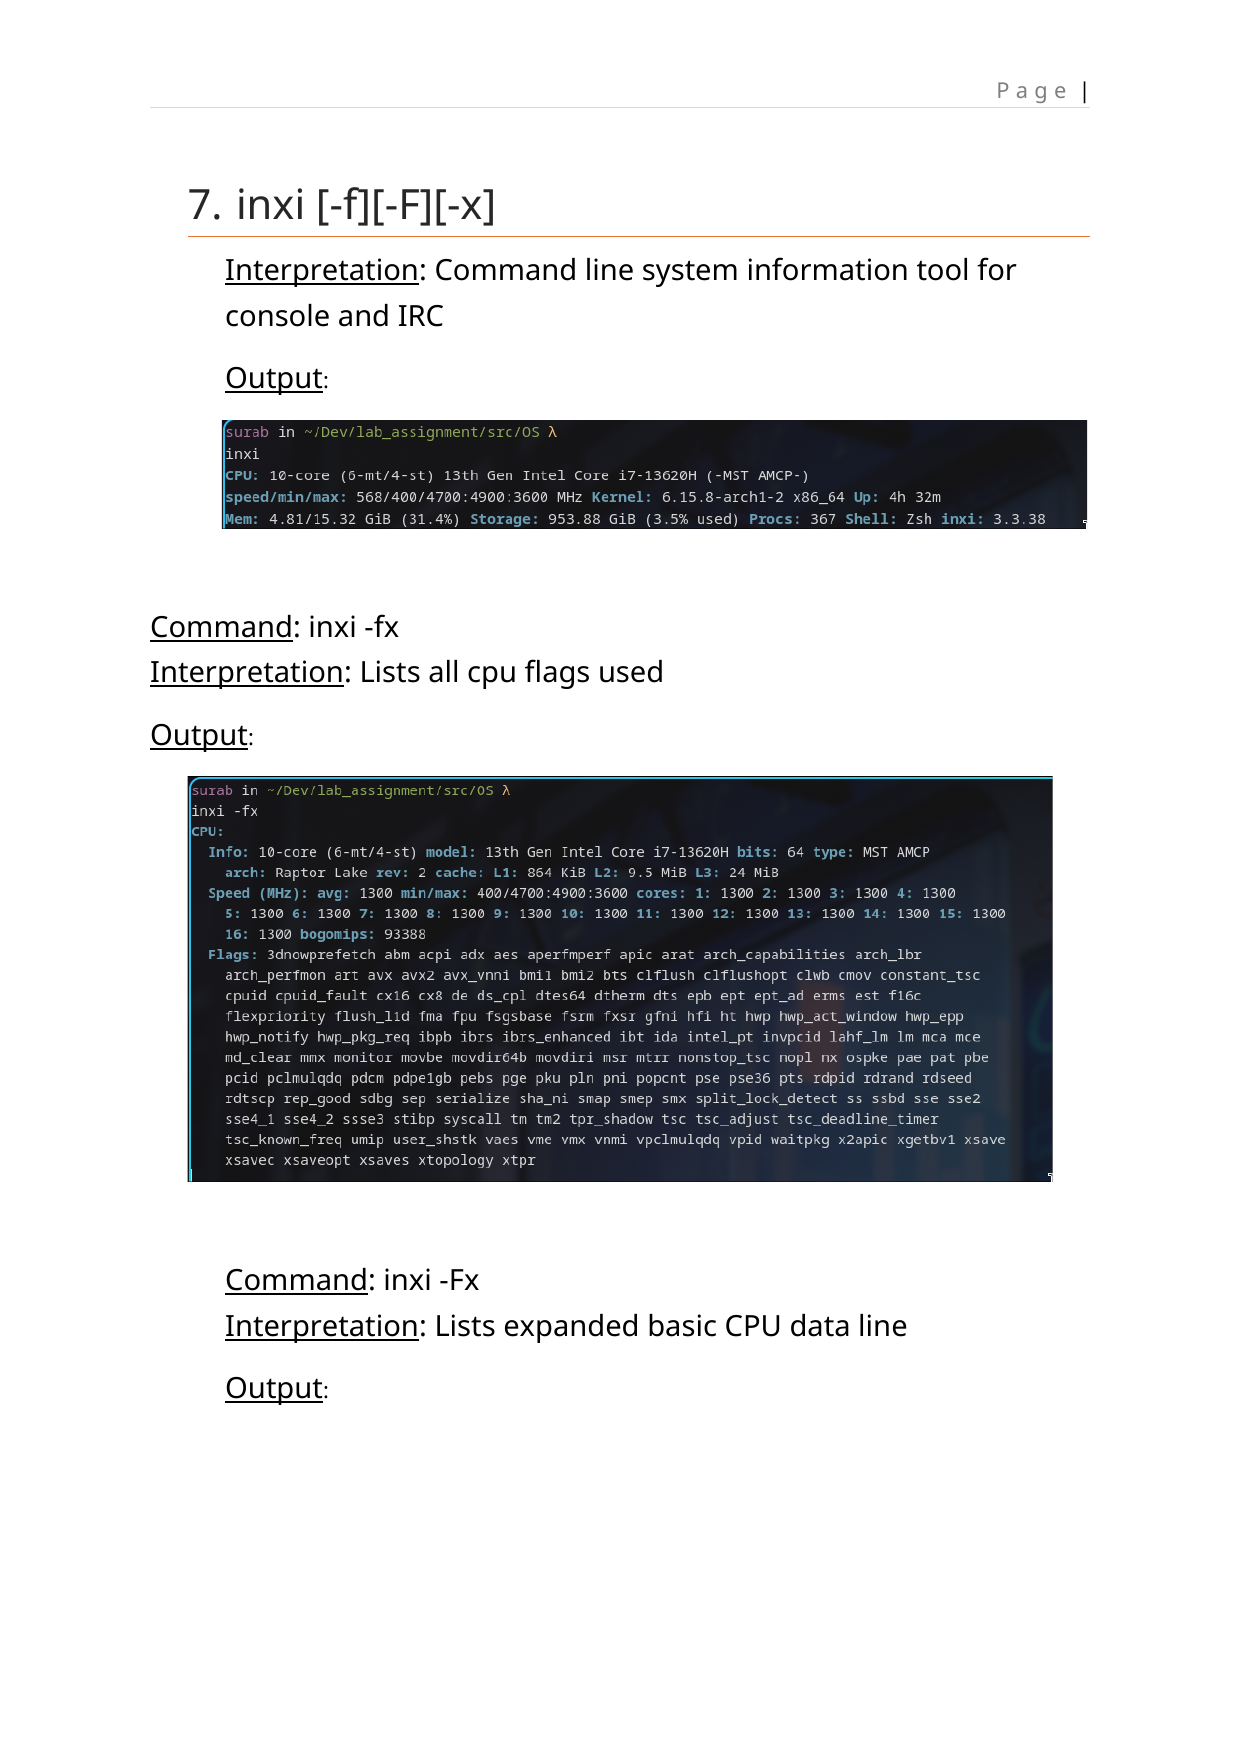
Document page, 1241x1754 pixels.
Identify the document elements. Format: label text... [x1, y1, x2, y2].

text Output: [225, 1367, 1090, 1407]
text Command: inxi -Fx Interpretation: Lists expanded basic CPU data line [225, 1259, 1090, 1345]
text Interpretation: Command line system information tool for console and IRC [225, 250, 1090, 335]
subtitle inxi [-f][-F][-x] [187, 175, 1090, 237]
picture [187, 776, 1053, 1182]
text Output: [225, 358, 1090, 397]
text Output: [150, 714, 1090, 754]
text Command: inxi -fx Interpretation: Lists all cpu flags used [150, 606, 1090, 691]
picture [221, 420, 1088, 529]
